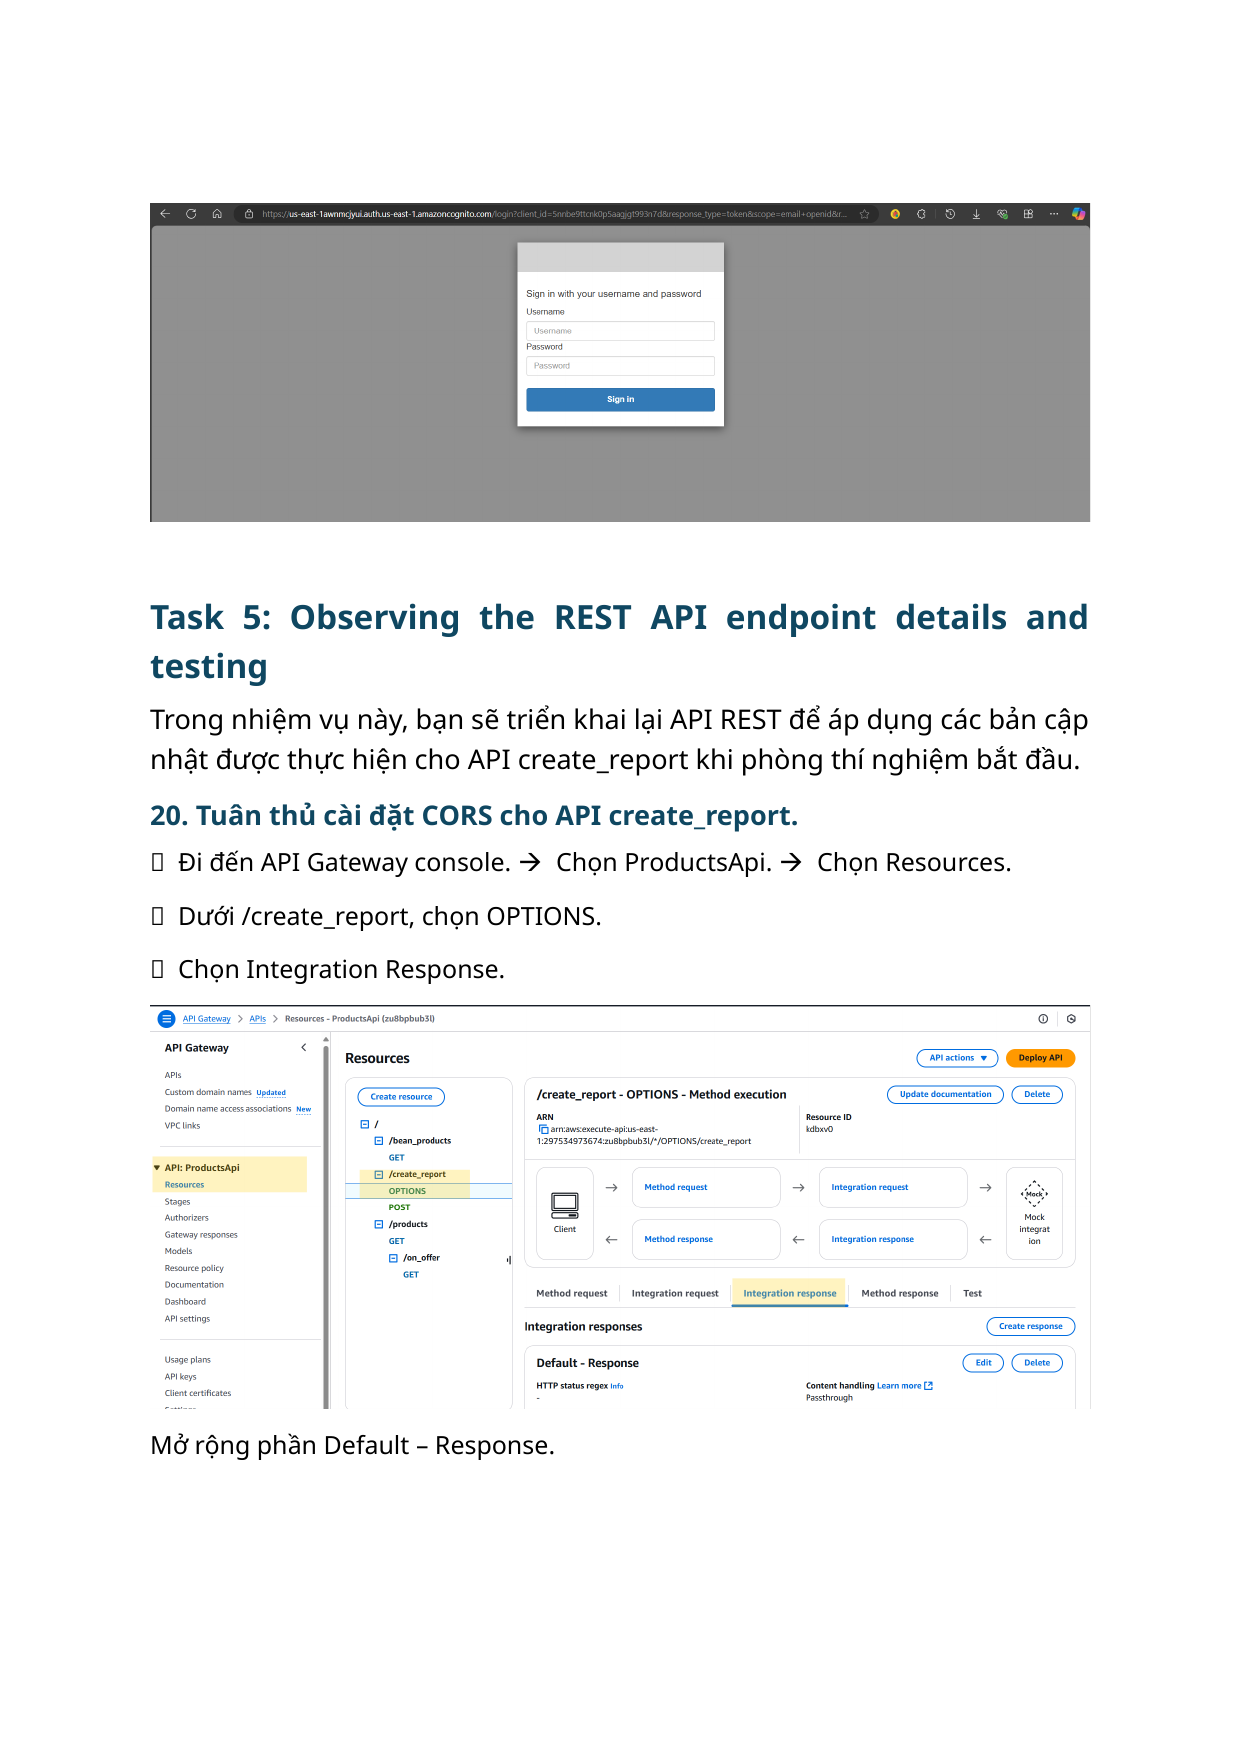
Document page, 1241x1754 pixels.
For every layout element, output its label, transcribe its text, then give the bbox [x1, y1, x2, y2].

picture [150, 203, 1091, 522]
subtitle 20. Tuân thủ cài đặt CORS cho API create_report. [150, 797, 1090, 833]
text Trong nhiệm vụ này, bạn sẽ triển khai lại API REST để áp dụng các bản cập nhật được thực hiện cho API create_report khi phòng thí nghiệm bắt đầu. [150, 700, 1090, 777]
picture [150, 1005, 1091, 1409]
text  Đi đến API Gateway console. Chọn ProductsApi. Chọn Resources. [150, 845, 1090, 879]
text Mở rộng phần Default – Response. [150, 1428, 1090, 1462]
text  Dưới /create_report, chọn OPTIONS. [150, 898, 1090, 932]
subtitle Task 5: Observing the REST API endpoint details and testing [150, 594, 1090, 688]
text  Chọn Integration Response. [150, 952, 1090, 986]
